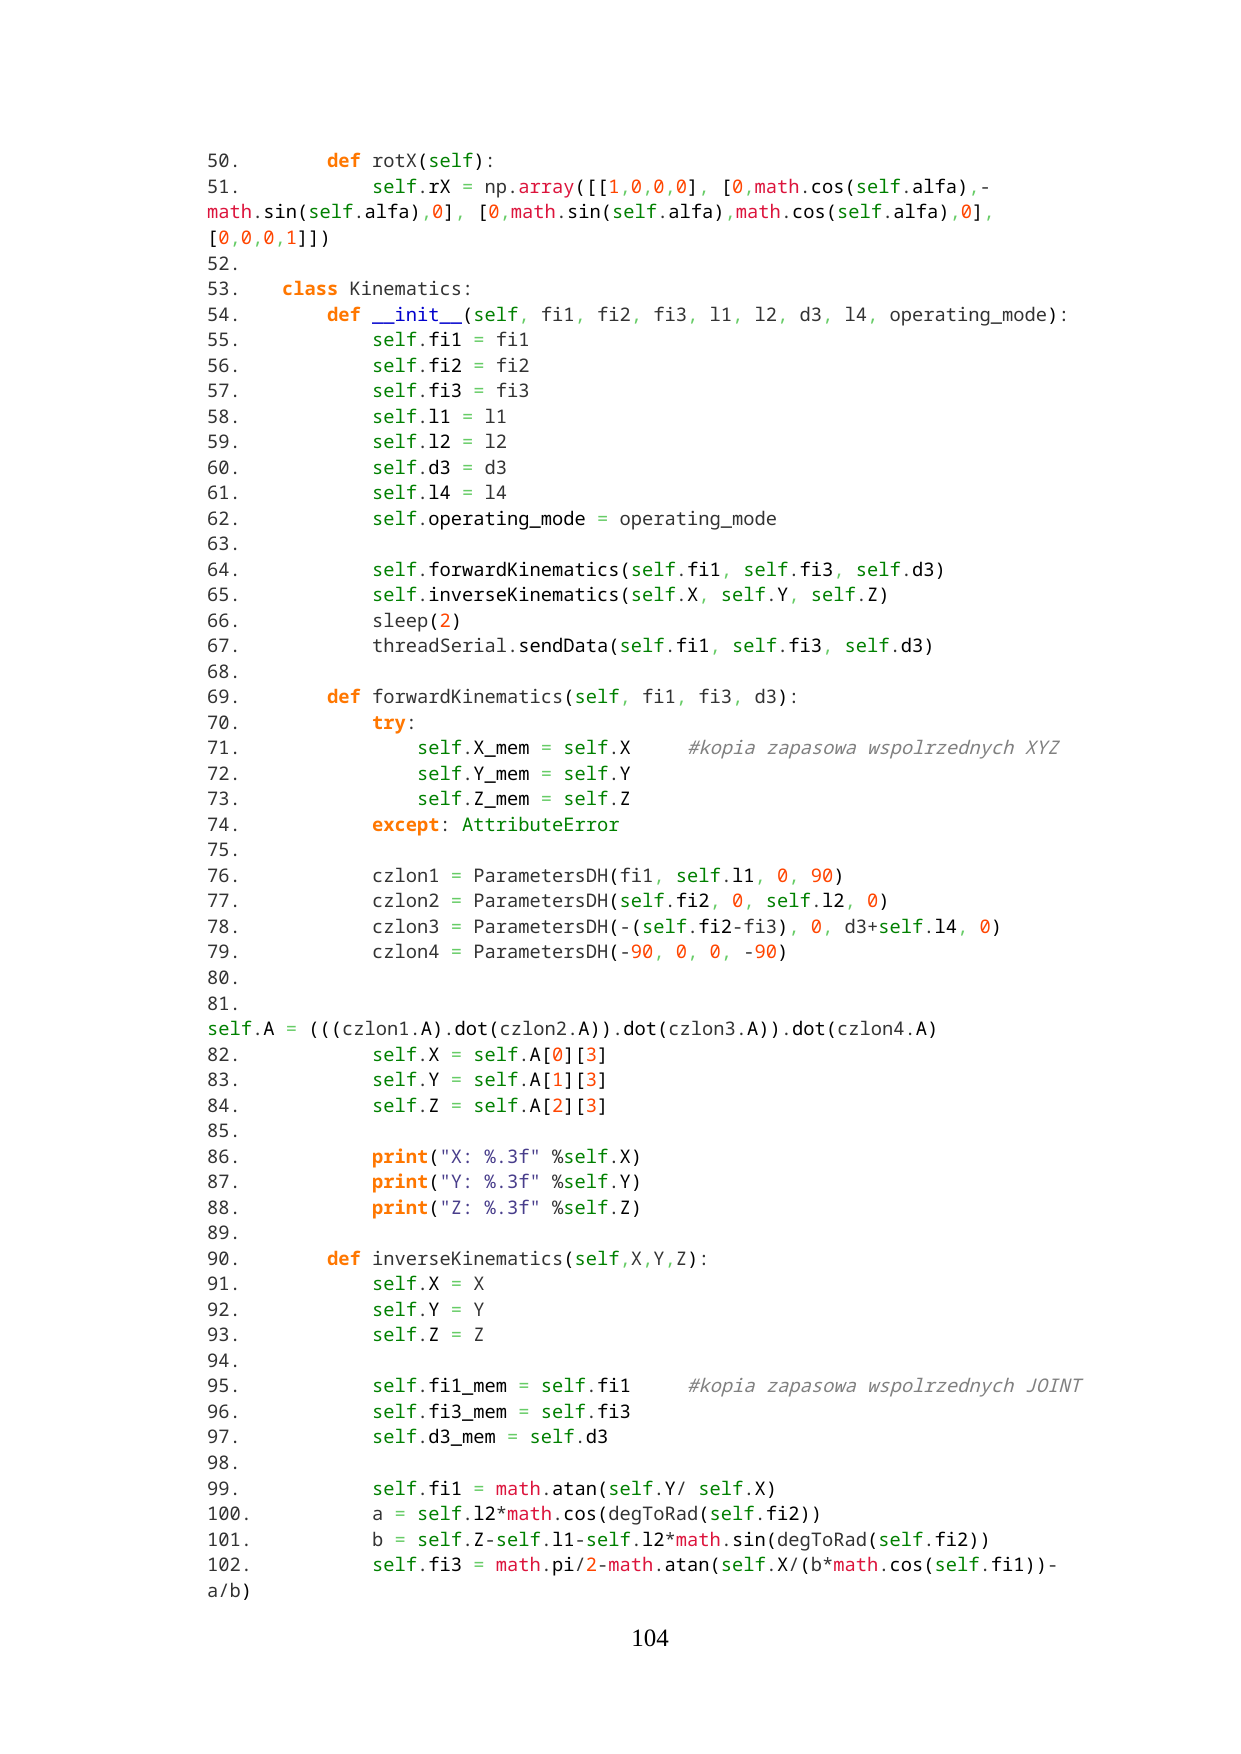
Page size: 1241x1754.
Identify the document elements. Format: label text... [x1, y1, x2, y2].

list def rotX(self): [207, 148, 1092, 173]
list try: [207, 709, 1092, 735]
list self.Y = self.A[1][3] [207, 1066, 1092, 1092]
list class Kinematics: [207, 275, 1092, 301]
list self.fi1 = math.atan(self.Y/ self.X) [207, 1475, 1092, 1500]
list self.Y = Y [207, 1296, 1092, 1322]
list self.Z_mem = self.Z [207, 786, 1092, 811]
list def inverseKinematics(self,X,Y,Z): [207, 1245, 1092, 1271]
list self.A = (((czlon1.A).dot(czlon2.A)).dot(czlon3.A)).dot(czlon4.A) [207, 990, 1092, 1041]
list self.l4 = l4 [207, 479, 1092, 505]
list self.X = self.A[0][3] [207, 1041, 1092, 1066]
list self.l2 = l2 [207, 428, 1092, 454]
list self.fi3 = math.pi/2-math.atan(self.X/(b*math.cos(self.fi1))-a/b) [207, 1551, 1092, 1602]
list self.l1 = l1 [207, 403, 1092, 428]
list czlon1 = ParametersDH(fi1, self.l1, 0, 90) [207, 862, 1092, 888]
list self.Z = Z [207, 1322, 1092, 1347]
list self.fi3_mem = self.fi3 [207, 1398, 1092, 1424]
list b = self.Z-self.l1-self.l2*math.sin(degToRad(self.fi2)) [207, 1526, 1092, 1551]
list def __init__(self, fi1, fi2, fi3, l1, l2, d3, l4, operating_mode): [207, 301, 1092, 326]
list self.inverseKinematics(self.X, self.Y, self.Z) [207, 582, 1092, 607]
list self.X_mem = self.X #kopia zapasowa wspolrzednych XYZ [207, 735, 1092, 760]
list a = self.l2*math.cos(degToRad(self.fi2)) [207, 1500, 1092, 1526]
list self.fi1 = fi1 [207, 326, 1092, 352]
list threadSerial.sendData(self.fi1, self.fi3, self.d3) [207, 633, 1092, 658]
list czlon4 = ParametersDH(-90, 0, 0, -90) [207, 939, 1092, 964]
list self.Z = self.A[2][3] [207, 1092, 1092, 1117]
list print("Y: %.3f" %self.Y) [207, 1168, 1092, 1194]
list self.operating_mode = operating_mode [207, 505, 1092, 531]
list self.fi1_mem = self.fi1 #kopia zapasowa wspolrzednych JOINT [207, 1373, 1092, 1398]
list self.d3_mem = self.d3 [207, 1424, 1092, 1449]
list sleep(2) [207, 607, 1092, 633]
list self.rX = np.array([[1,0,0,0], [0,math.cos(self.alfa),-math.sin(self.alfa),0], [0,math.sin(self.alfa),math.cos(self.alfa),0],[0,0,0,1]]) [207, 173, 1092, 250]
list except: AttributeError [207, 811, 1092, 837]
list czlon3 = ParametersDH(-(self.fi2-fi3), 0, d3+self.l4, 0) [207, 913, 1092, 939]
list self.fi2 = fi2 [207, 352, 1092, 377]
list def forwardKinematics(self, fi1, fi3, d3): [207, 684, 1092, 709]
list self.d3 = d3 [207, 454, 1092, 479]
list self.X = X [207, 1271, 1092, 1296]
list czlon2 = ParametersDH(self.fi2, 0, self.l2, 0) [207, 888, 1092, 913]
list print("Z: %.3f" %self.Z) [207, 1194, 1092, 1219]
list self.Y_mem = self.Y [207, 760, 1092, 786]
list self.forwardKinematics(self.fi1, self.fi3, self.d3) [207, 556, 1092, 582]
list self.fi3 = fi3 [207, 377, 1092, 403]
list print("X: %.3f" %self.X) [207, 1143, 1092, 1168]
